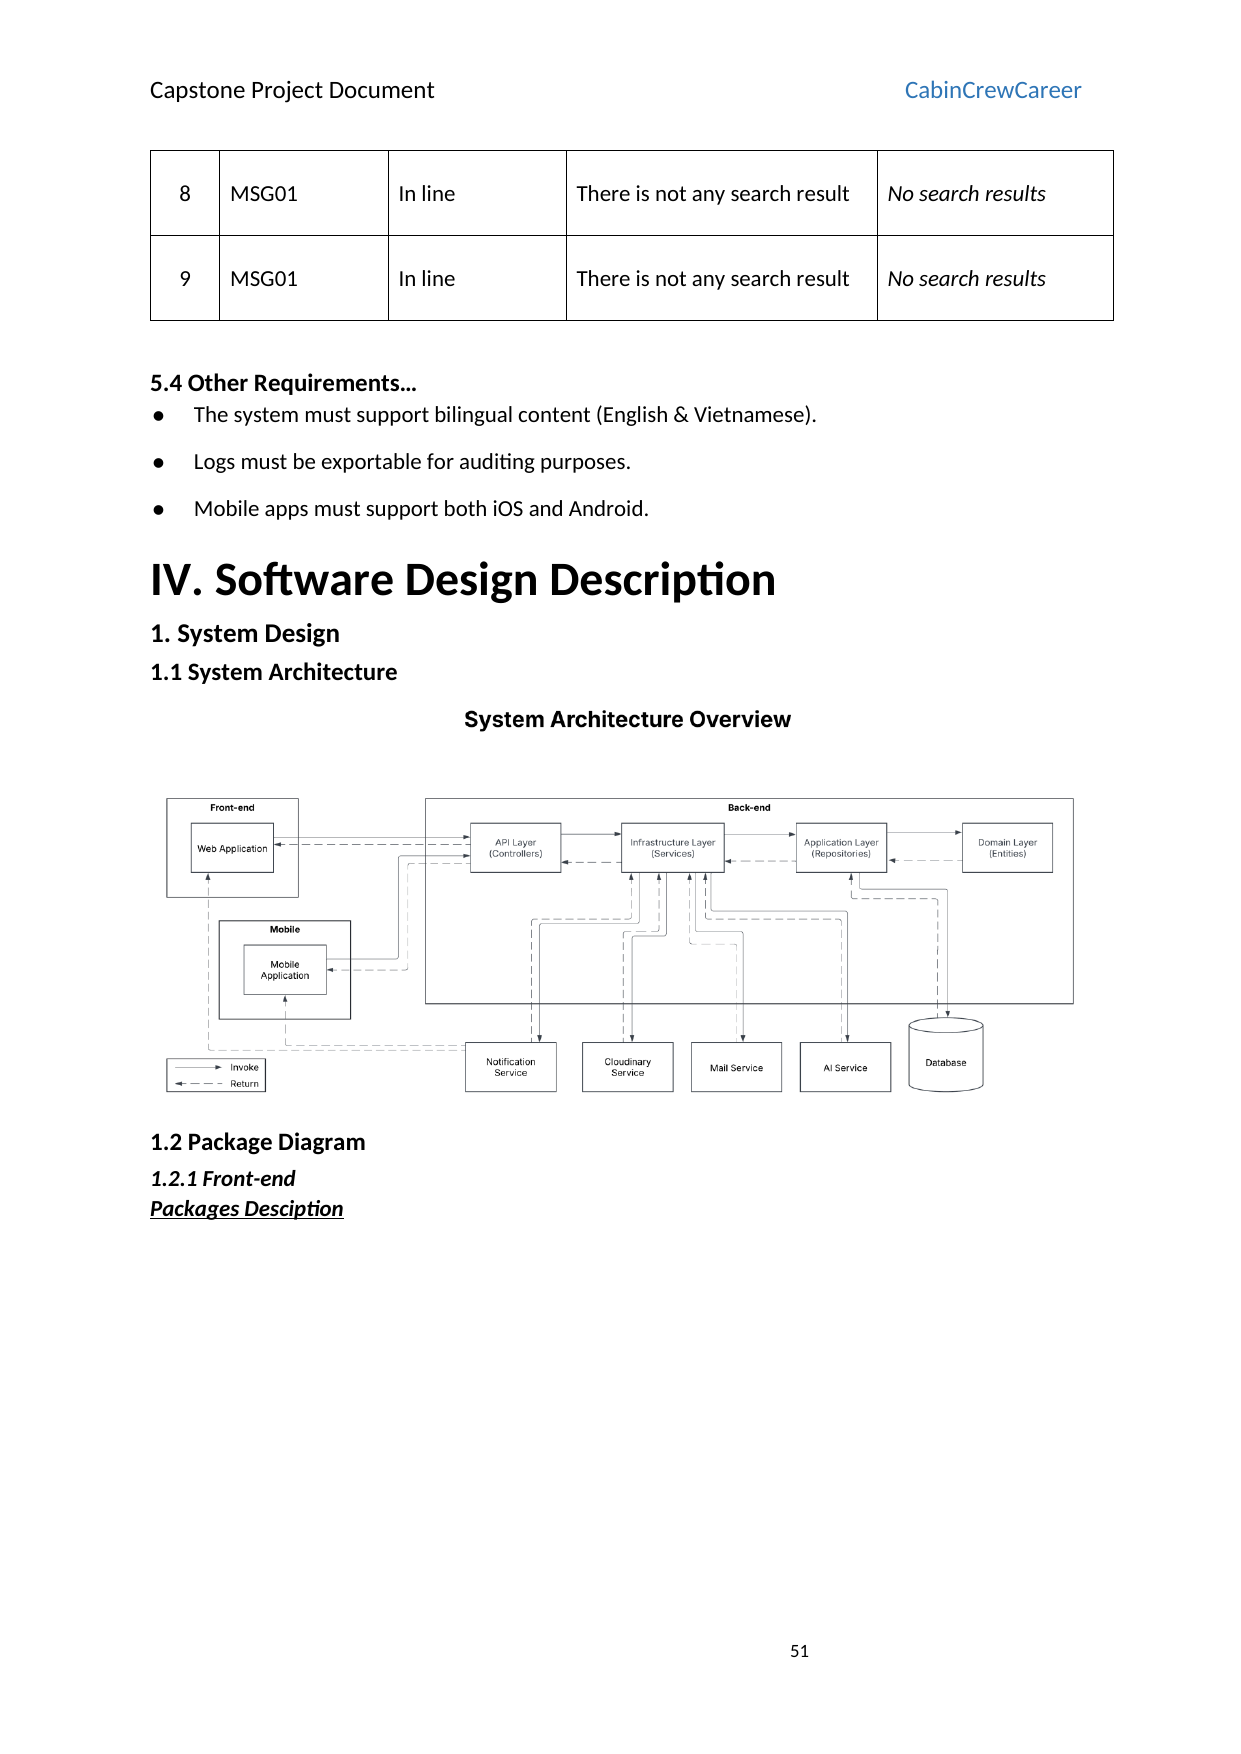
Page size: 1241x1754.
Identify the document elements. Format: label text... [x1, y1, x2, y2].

table_cell There is not any search result [567, 236, 877, 320]
table_cell 9 [151, 236, 219, 320]
table_cell No search results [878, 236, 1113, 320]
subtitle 1. System Design [150, 617, 1090, 649]
subtitle 1.2.1 Front-end [150, 1164, 1090, 1192]
list The system must support bilingual content (English & Vietnamese). [150, 400, 1090, 428]
table_cell In line [389, 151, 566, 235]
table_cell No search results [878, 151, 1113, 235]
subtitle 5.4 Other Requirements… [150, 367, 1090, 398]
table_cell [567, 151, 877, 235]
table_cell MSG01 [220, 236, 388, 320]
subtitle 1.1 System Architecture [150, 656, 1090, 687]
text Packages Desciption [150, 1194, 1090, 1222]
list Mobile apps must support both iOS and Android. [150, 494, 1090, 522]
subtitle 1.2 Package Diagram [150, 1127, 1090, 1157]
table_cell In line [389, 236, 566, 320]
list Logs must be exportable for auditing purposes. [150, 447, 1090, 475]
picture [150, 689, 1088, 1108]
table_cell MSG01 [220, 151, 388, 235]
subtitle IV. Software Design Description [150, 549, 1090, 608]
table_cell 8 [151, 151, 219, 235]
